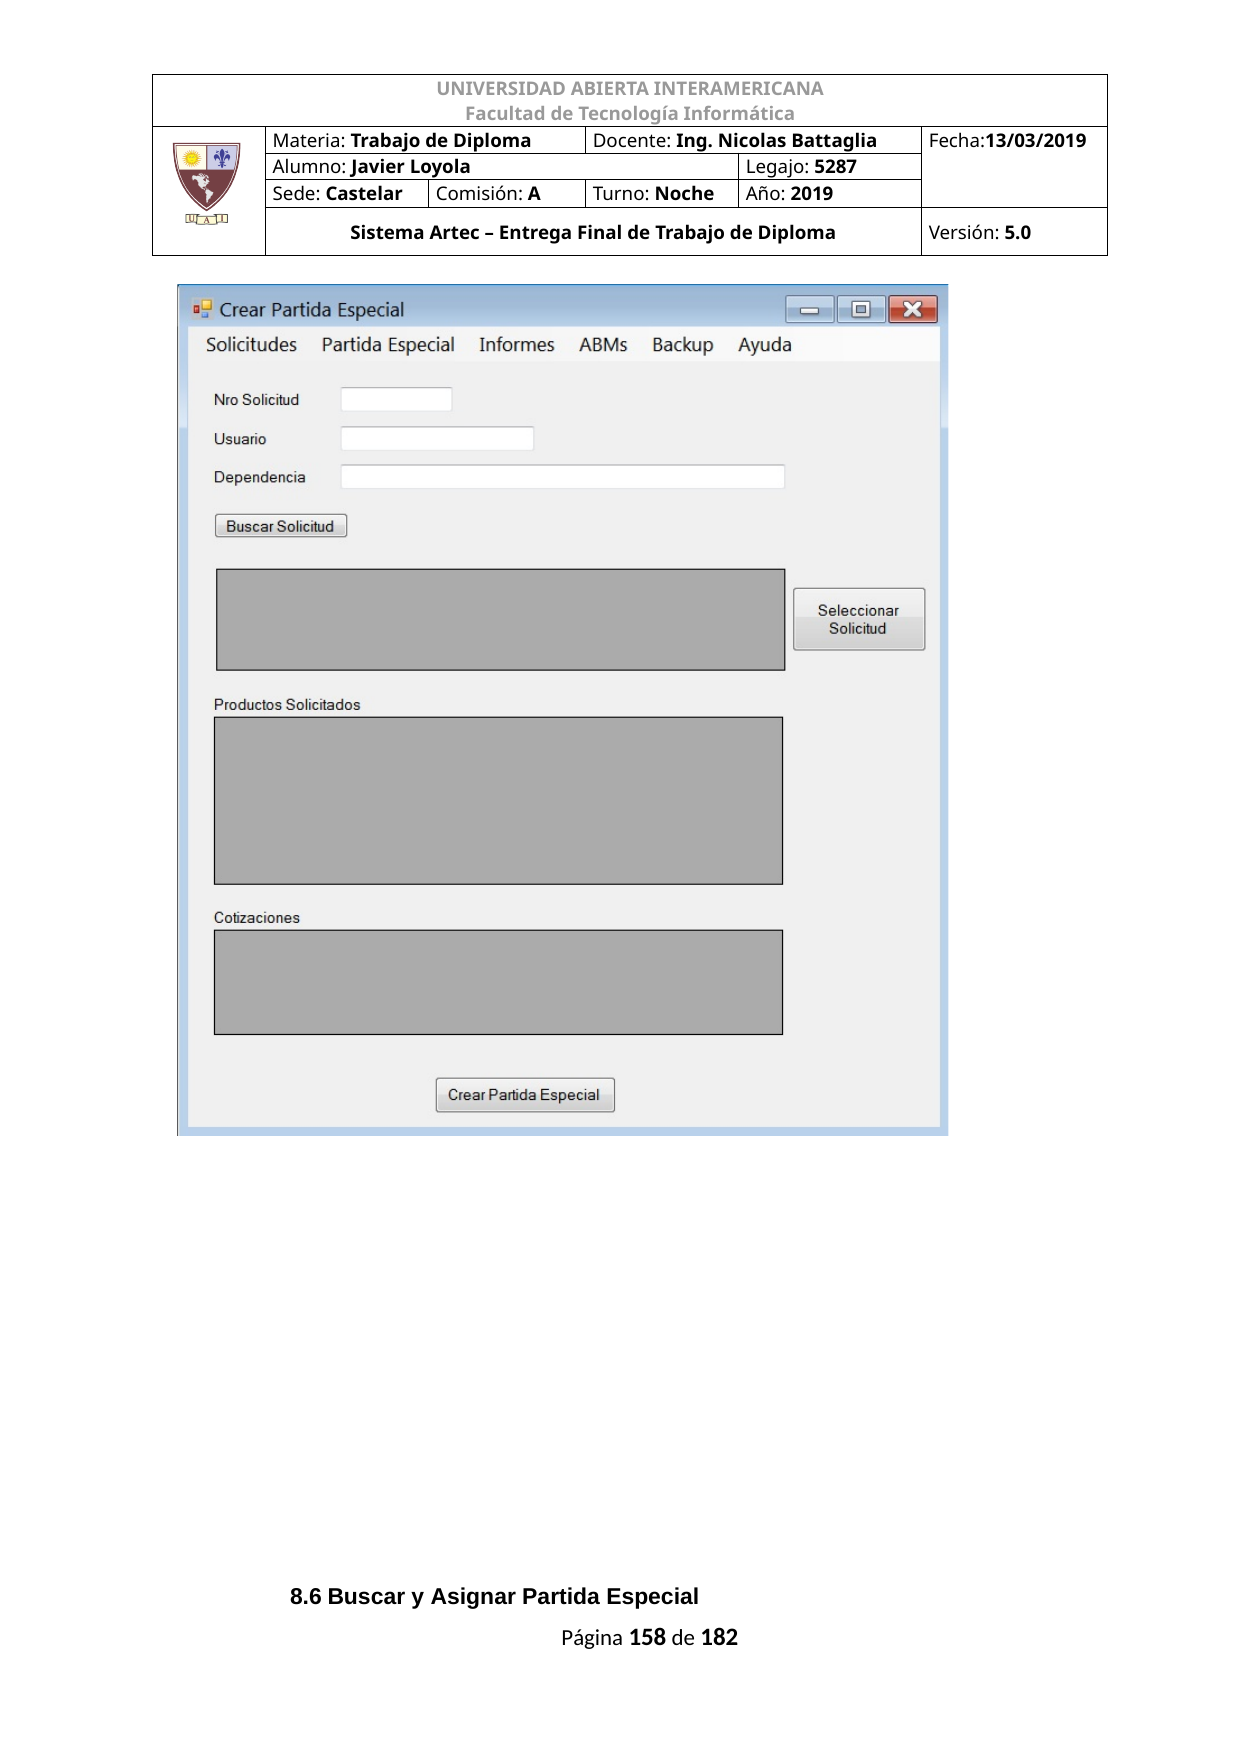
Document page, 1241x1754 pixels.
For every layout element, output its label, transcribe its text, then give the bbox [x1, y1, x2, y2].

picture [177, 284, 949, 1136]
list Buscar y Asignar Partida Especial [290, 1583, 1122, 1609]
picture [157, 136, 257, 228]
